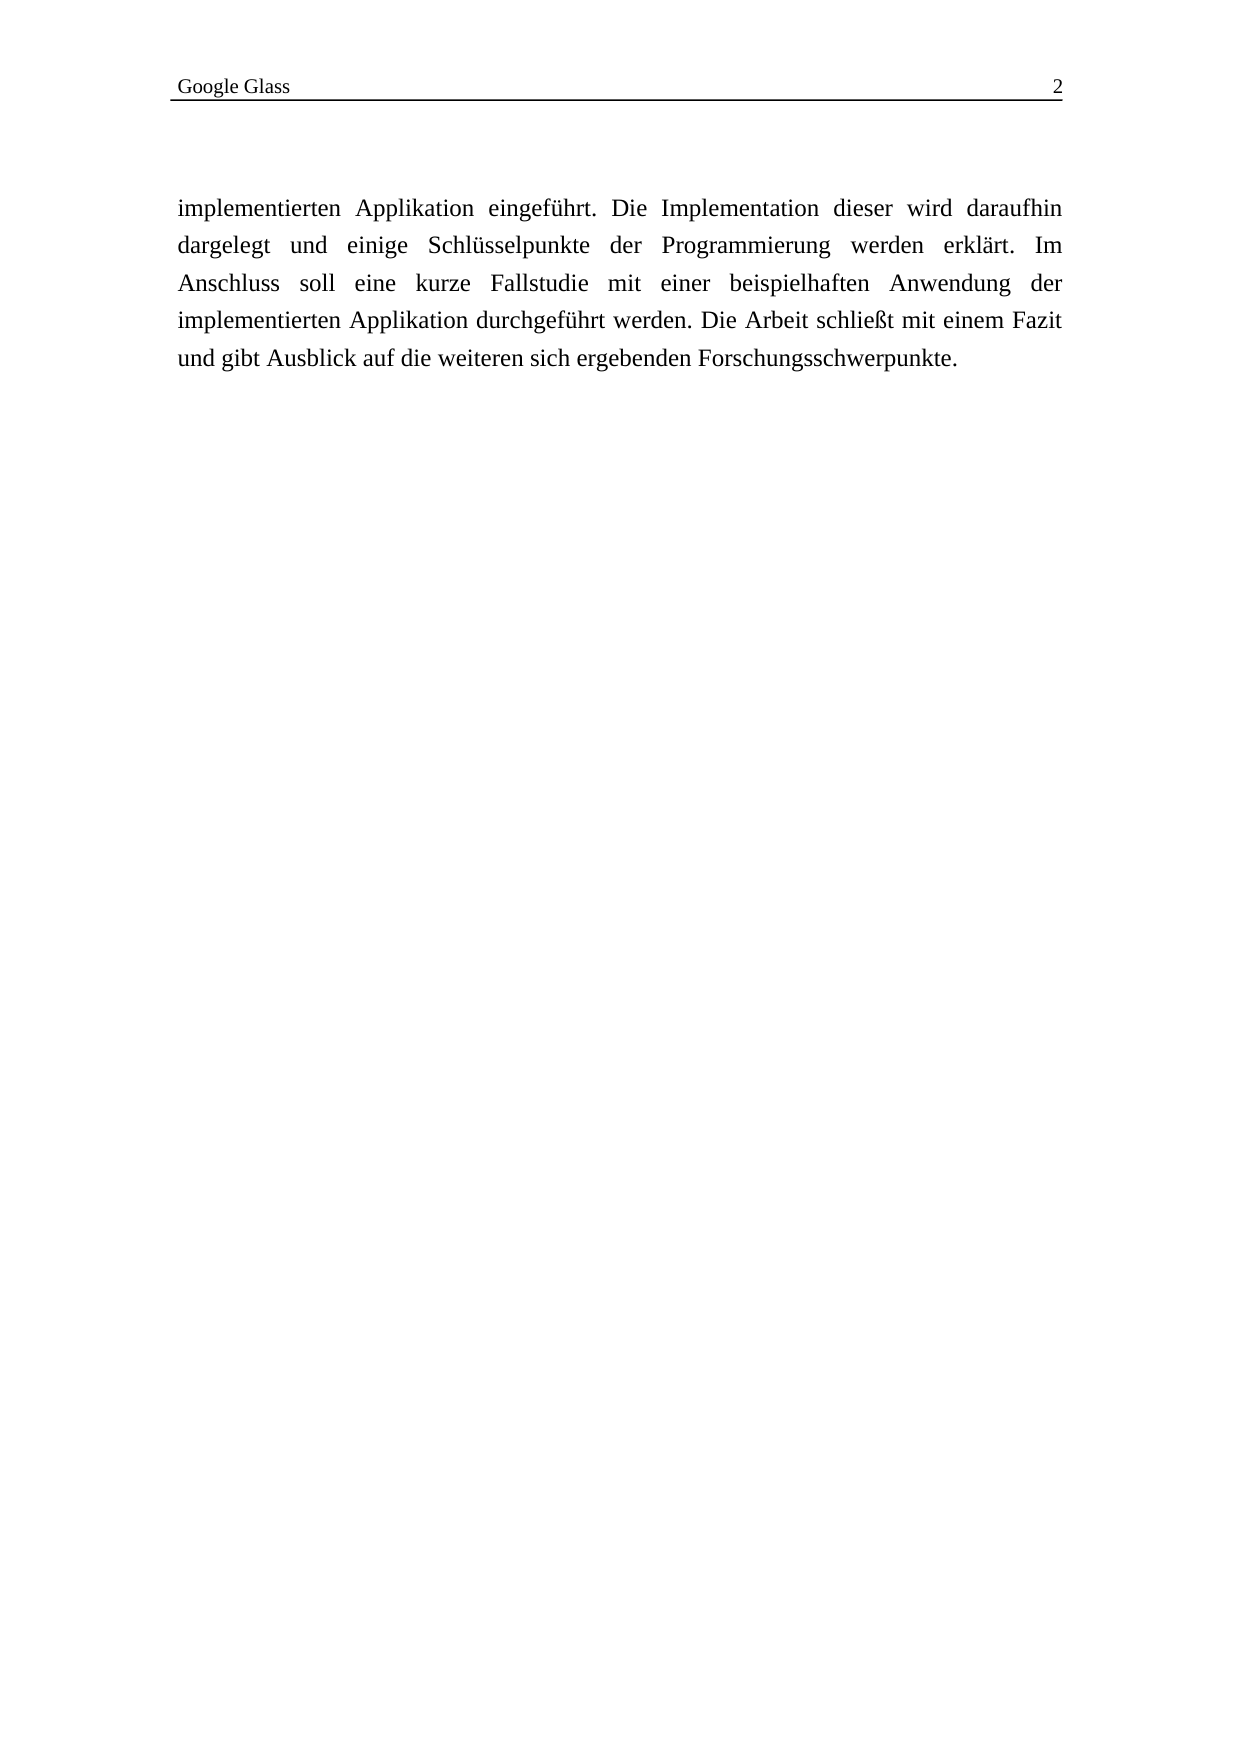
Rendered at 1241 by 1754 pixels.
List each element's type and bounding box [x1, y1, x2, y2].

text [177, 184, 1063, 372]
